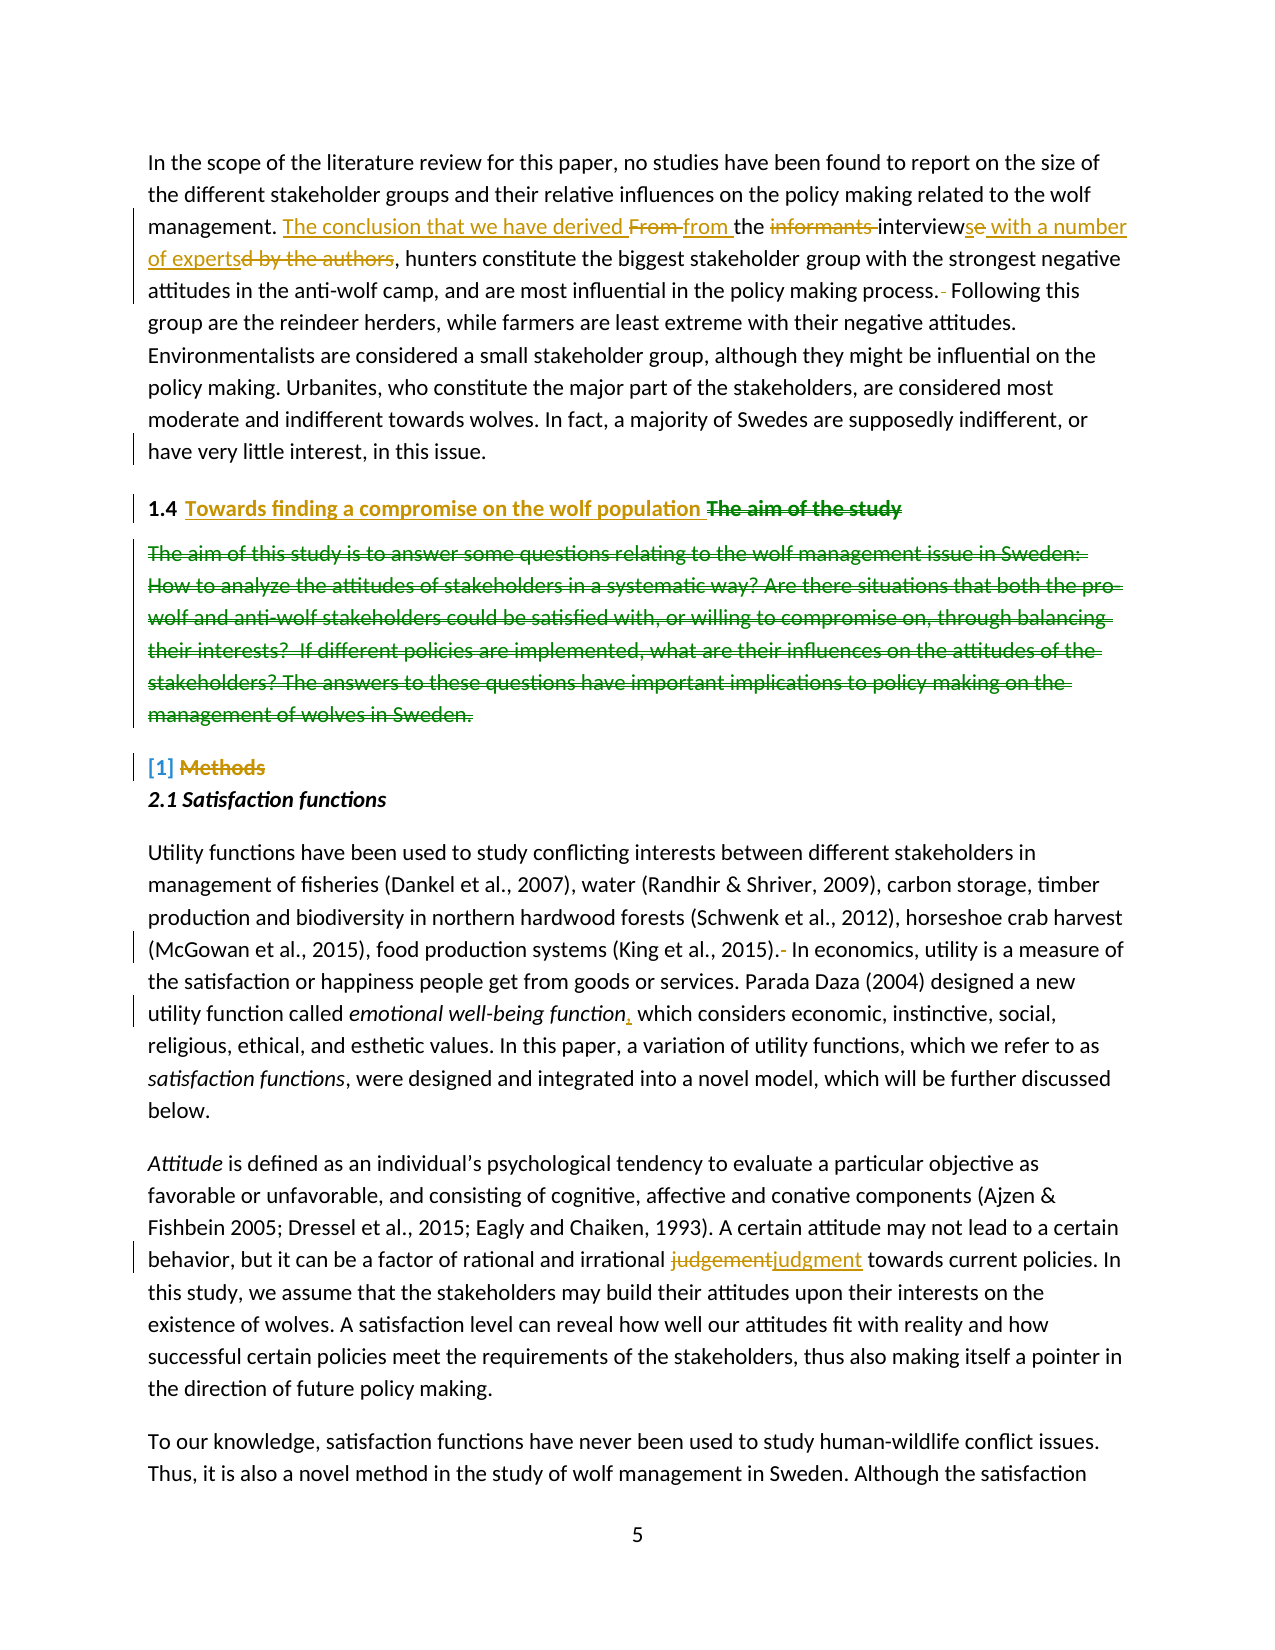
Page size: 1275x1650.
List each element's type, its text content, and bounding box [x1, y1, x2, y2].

text Utility functions have been used to study conflicting interests between different stakeholders in management of fisheries (Dankel et al., 2007), water (Randhir & Shriver, 2009), carbon storage, timber production and biodiversity in northern hardwood forests (Schwenk et al., 2012), horseshoe crab harvest (McGowan et al., 2015), food production systems (King et al., 2015). In economics, utility is a measure of the satisfaction or happiness people get from goods or services. Parada Daza (2004) designed a new utility function called emotional well-being function which considers economic, instinctive, social, religious, ethical, and esthetic values. In this paper, a variation of utility functions, which we refer to as satisfaction functions, were designed and integrated into a novel model, which will be further discussed below. [148, 838, 1127, 1124]
text In the scope of the literature review for this paper, no studies have been found to report on the size of the different stakeholder groups and their relative influences on the policy making related to the wolf management. the interview, hunters constitute the biggest stakeholder group with the strongest negative attitudes in the anti-wolf camp, and are most influential in the policy making process. Following this group are the reindeer herders, while farmers are least extreme with their negative attitudes. Environmentalists are considered a small stakeholder group, although they might be influential on the policy making. Urbanites, who constitute the major part of the stakeholders, are considered most moderate and indifferent towards wolves. In fact, a majority of Swedes are supposedly indifferent, or have very little interest, in this issue. [148, 148, 1127, 465]
text Attitude is defined as an individual’s psychological tendency to evaluate a particular objective as favorable or unfavorable, and consisting of cognitive, affective and conative components (Ajzen & Fishbein 2005; Dressel et al., 2015; Eagly and Chaiken, 1993). A certain attitude may not lead to a certain behavior, but it can be a factor of rational and irrational towards current policies. In this study, we assume that the stakeholders may build their attitudes upon their interests on the existence of wolves. A satisfaction level can reveal how well our attitudes fit with reality and how successful certain policies meet the requirements of the stakeholders, thus also making itself a pointer in the direction of future policy making. [148, 1149, 1127, 1402]
list 2.1 Satisfaction functions [148, 785, 1127, 813]
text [148, 1427, 1127, 1487]
